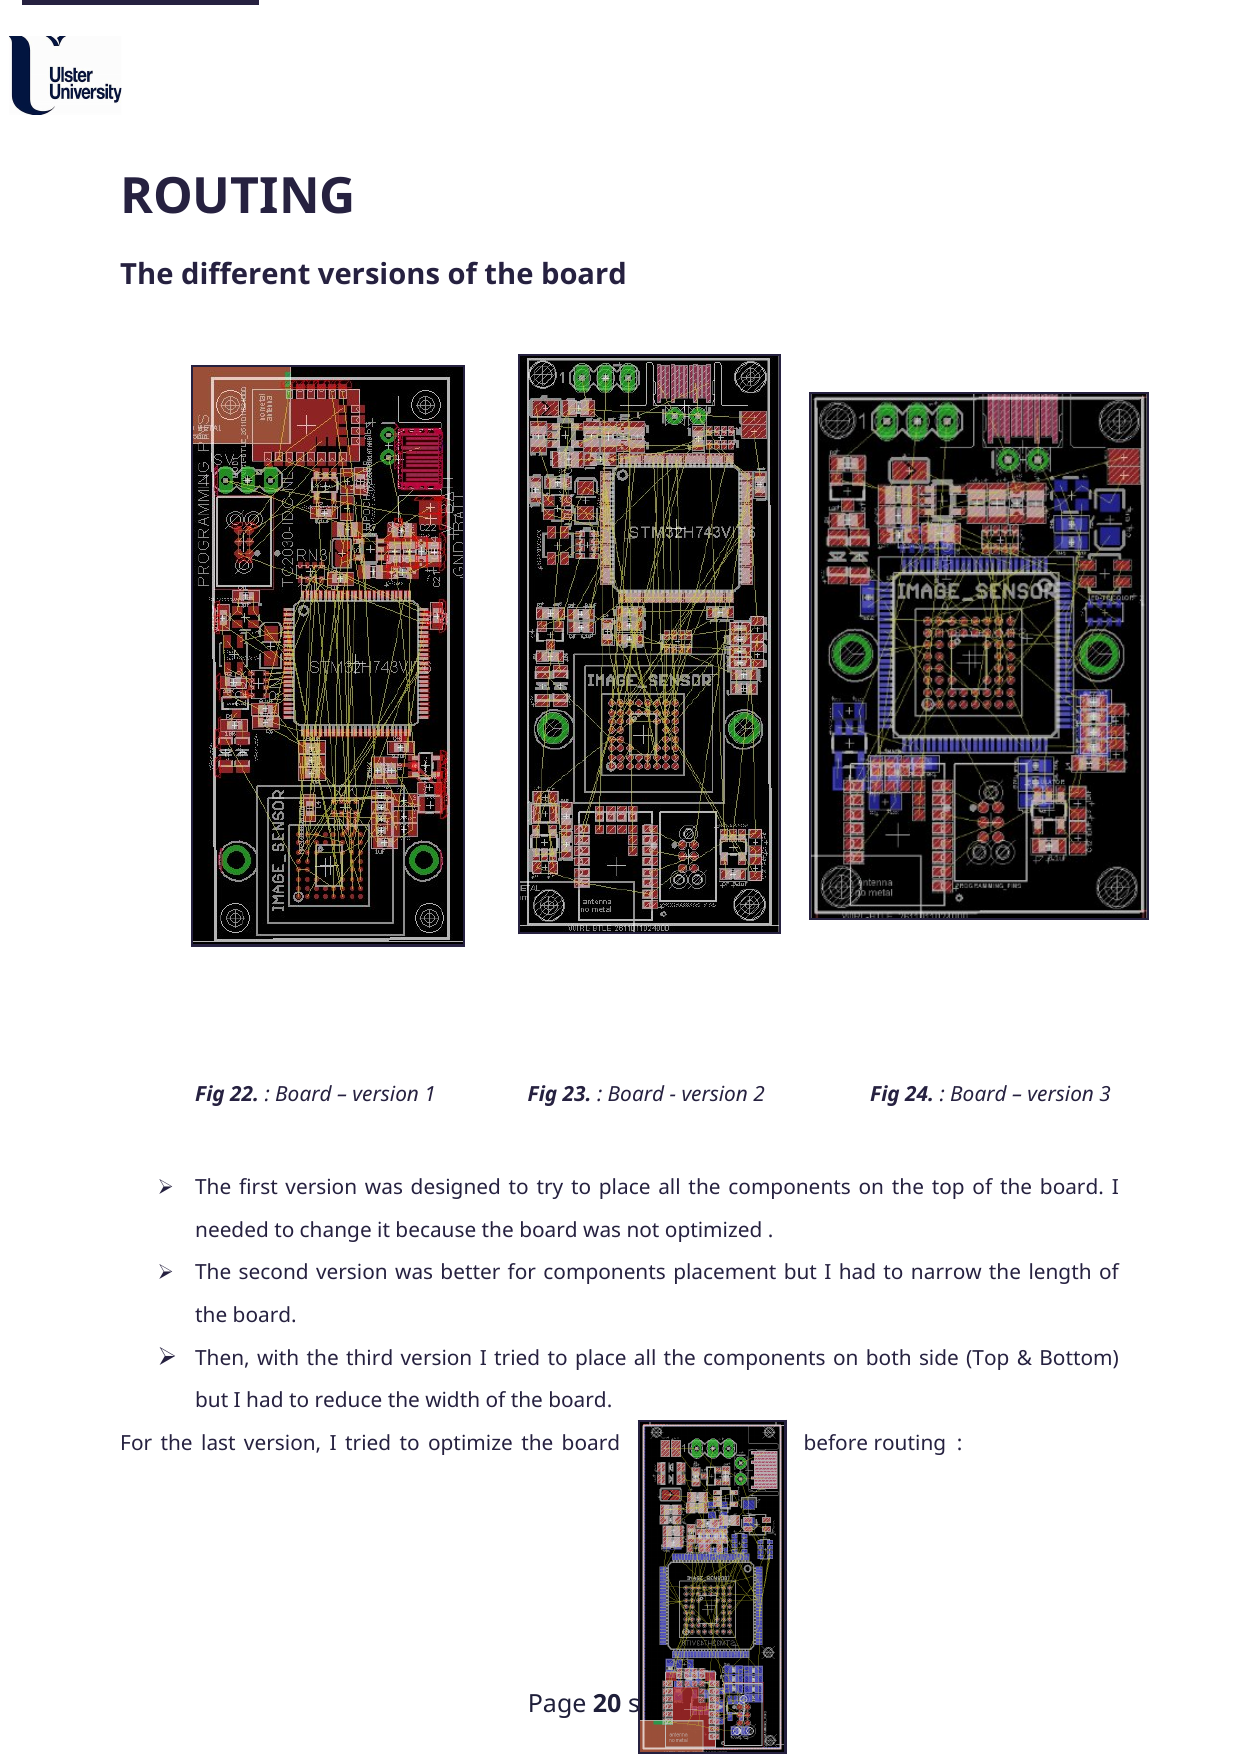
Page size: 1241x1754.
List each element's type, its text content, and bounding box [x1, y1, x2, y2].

list Then, with the third version I tried to place all the components on both side (Top & Bottom) but I had to reduce the width of the board. [157, 1343, 1120, 1414]
picture [520, 356, 779, 727]
text For the last version, I tried to optimize the board before routing : [120, 1428, 638, 1456]
list The first version was designed to try to place all the components on the top of the board. I needed to change it because the board was not optimized . [157, 1172, 1120, 1243]
picture [640, 1422, 784, 1752]
picture [811, 394, 1147, 740]
text For the last version, I tried to optimize the board before routing : [787, 1428, 1120, 1456]
text Fig 22. : Board – version 1 Fig 23. : Board - version 2 Fig 24. : Board – version 3 [120, 1079, 1120, 1107]
list The second version was better for components placement but I had to narrow the length of the board. [157, 1257, 1120, 1328]
picture [8, 36, 122, 115]
subtitle Routing [120, 160, 1120, 228]
subtitle The different versions of the board [120, 253, 1120, 293]
